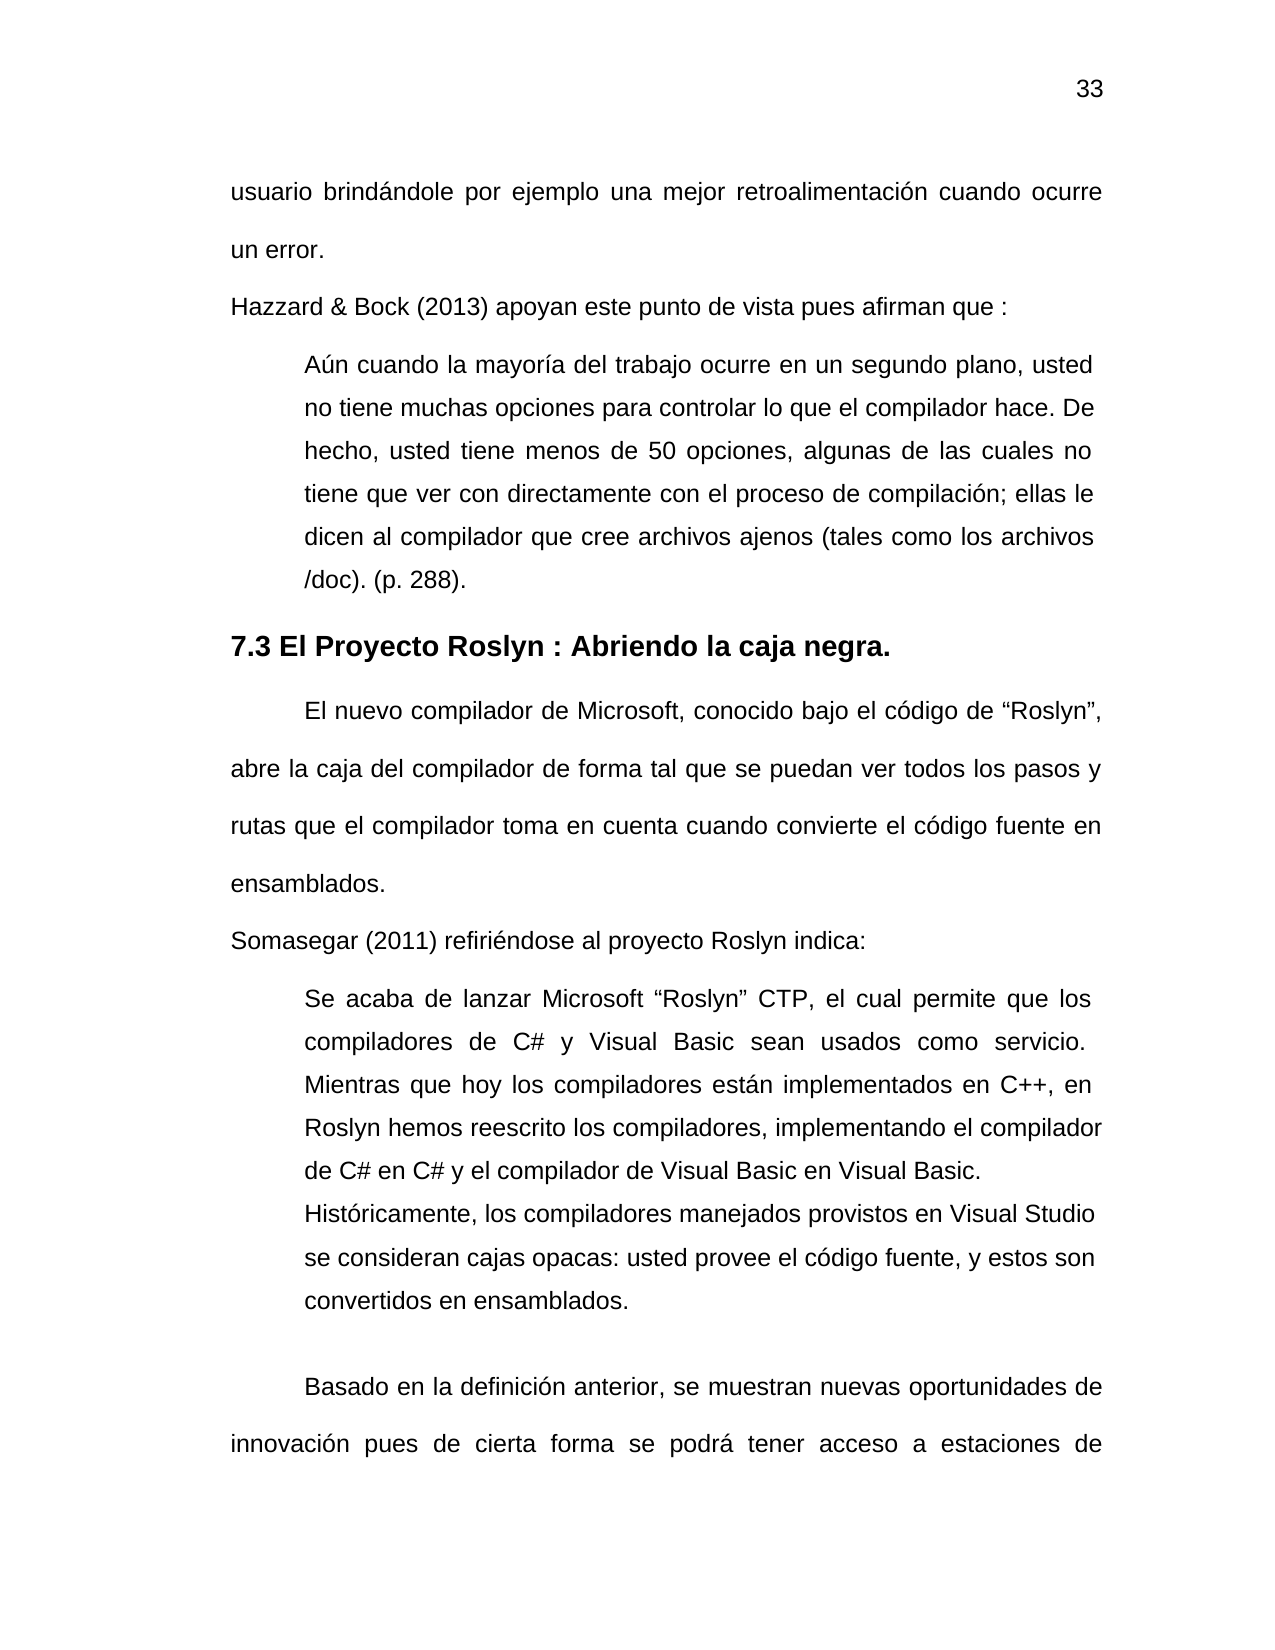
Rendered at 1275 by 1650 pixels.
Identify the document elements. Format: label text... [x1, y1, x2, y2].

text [230, 1372, 1104, 1458]
text Somasegar (2011) refiriéndose al proyecto Roslyn indica: [230, 926, 1104, 955]
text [230, 177, 1104, 263]
text Aún cuando la mayoría del trabajo ocurre en un segundo plano, usted no tiene muchas opciones para controlar lo que el compilador hace. De hecho, usted tiene menos de 50 opciones, algunas de las cuales no tiene que ver con directamente con el proceso de compilación; ellas le dicen al compilador que cree archivos ajenos (tales como los archivos /doc). (p. 288). [230, 350, 1104, 594]
text Hazzard & Bock (2013) apoyan este punto de vista pues afirman que : [230, 292, 1104, 321]
text El nuevo compilador de Microsoft, conocido bajo el código de “Roslyn”, abre la caja del compilador de forma tal que se puedan ver todos los pasos y rutas que el compilador toma en cuenta cuando convierte el código fuente en ensamblados. [230, 696, 1104, 898]
text Se acaba de lanzar Microsoft “Roslyn” CTP, el cual permite que los compiladores de C# y Visual Basic sean usados como servicio. Mientras que hoy los compiladores están implementados en C++, en Roslyn hemos reescrito los compiladores, implementando el compilador de C# en C# y el compilador de Visual Basic en Visual Basic. [230, 984, 1104, 1185]
text Históricamente, los compiladores manejados provistos en Visual Studio se consideran cajas opacas: usted provee el código fuente, y estos son convertidos en ensamblados. [230, 1199, 1104, 1314]
subtitle 7.3 El Proyecto Roslyn : Abriendo la caja negra. [230, 629, 1104, 663]
